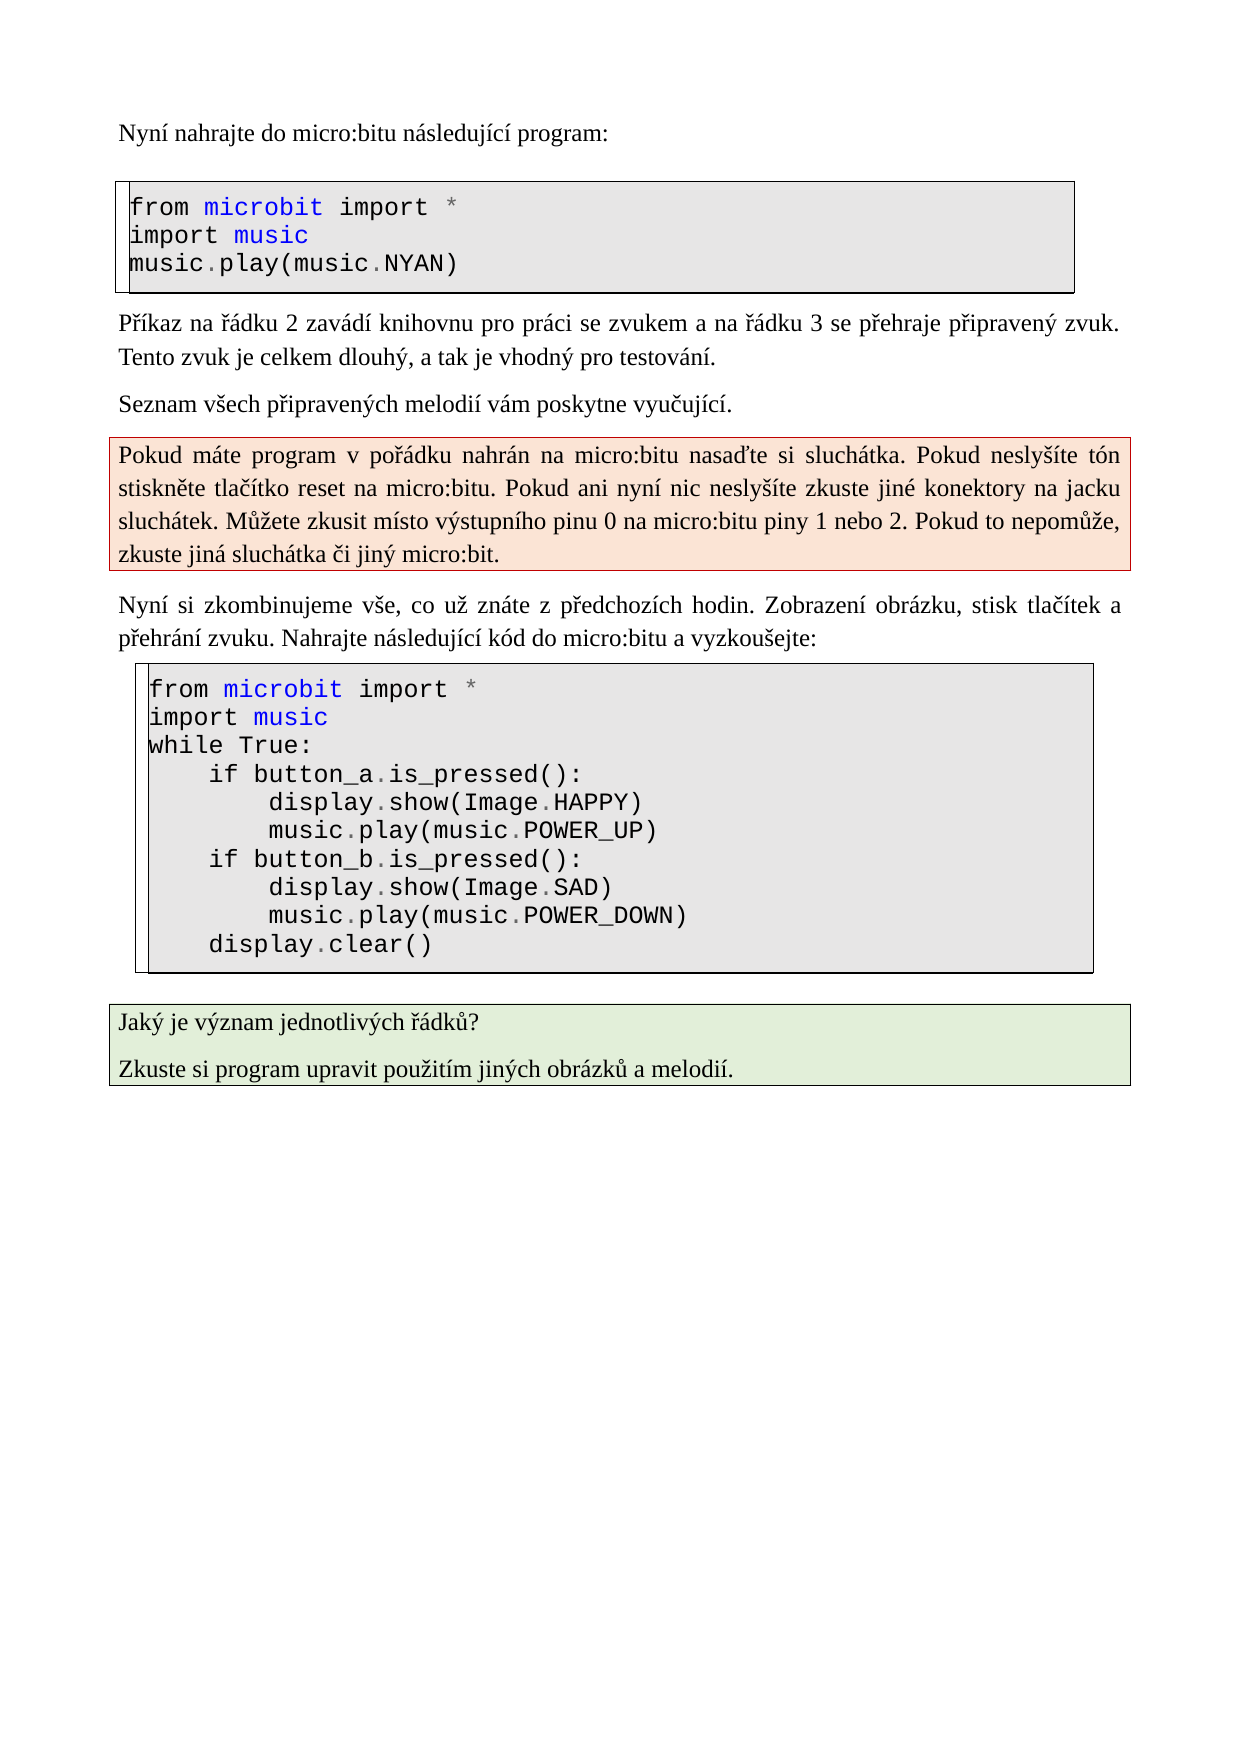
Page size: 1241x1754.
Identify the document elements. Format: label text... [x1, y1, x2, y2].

text Pokud máte program v pořádku nahrán na micro:bitu nasaďte si sluchátka. Pokud neslyšíte tón stiskněte tlačítko reset na micro:bitu. Pokud ani nyní nic neslyšíte zkuste jiné konektory na jacku sluchátek. Můžete zkusit místo výstupního pinu 0 na micro:bitu piny 1 nebo 2. Pokud to nepomůže, zkuste jiná sluchátka či jiný micro:bit. [110, 438, 1130, 570]
text Seznam všech připravených melodií vám poskytne vyučující. [118, 389, 1122, 418]
text Příkaz na řádku 2 zavádí knihovnu pro práci se zvukem a na řádku 3 se přehraje připravený zvuk. Tento zvuk je celkem dlouhý, a tak je vhodný pro testování. [118, 308, 1122, 370]
text Nyní nahrajte do micro:bitu následující program: [118, 118, 1122, 147]
text Zkuste si program upravit použitím jiných obrázků a melodií. [110, 1051, 1130, 1085]
text Nyní si zkombinujeme vše, co už znáte z předchozích hodin. Zobrazení obrázku, stisk tlačítek a přehrání zvuku. Nahrajte následující kód do micro:bitu a vyzkoušejte: [118, 590, 1122, 651]
text Jaký je význam jednotlivých řádků? [110, 1005, 1130, 1035]
